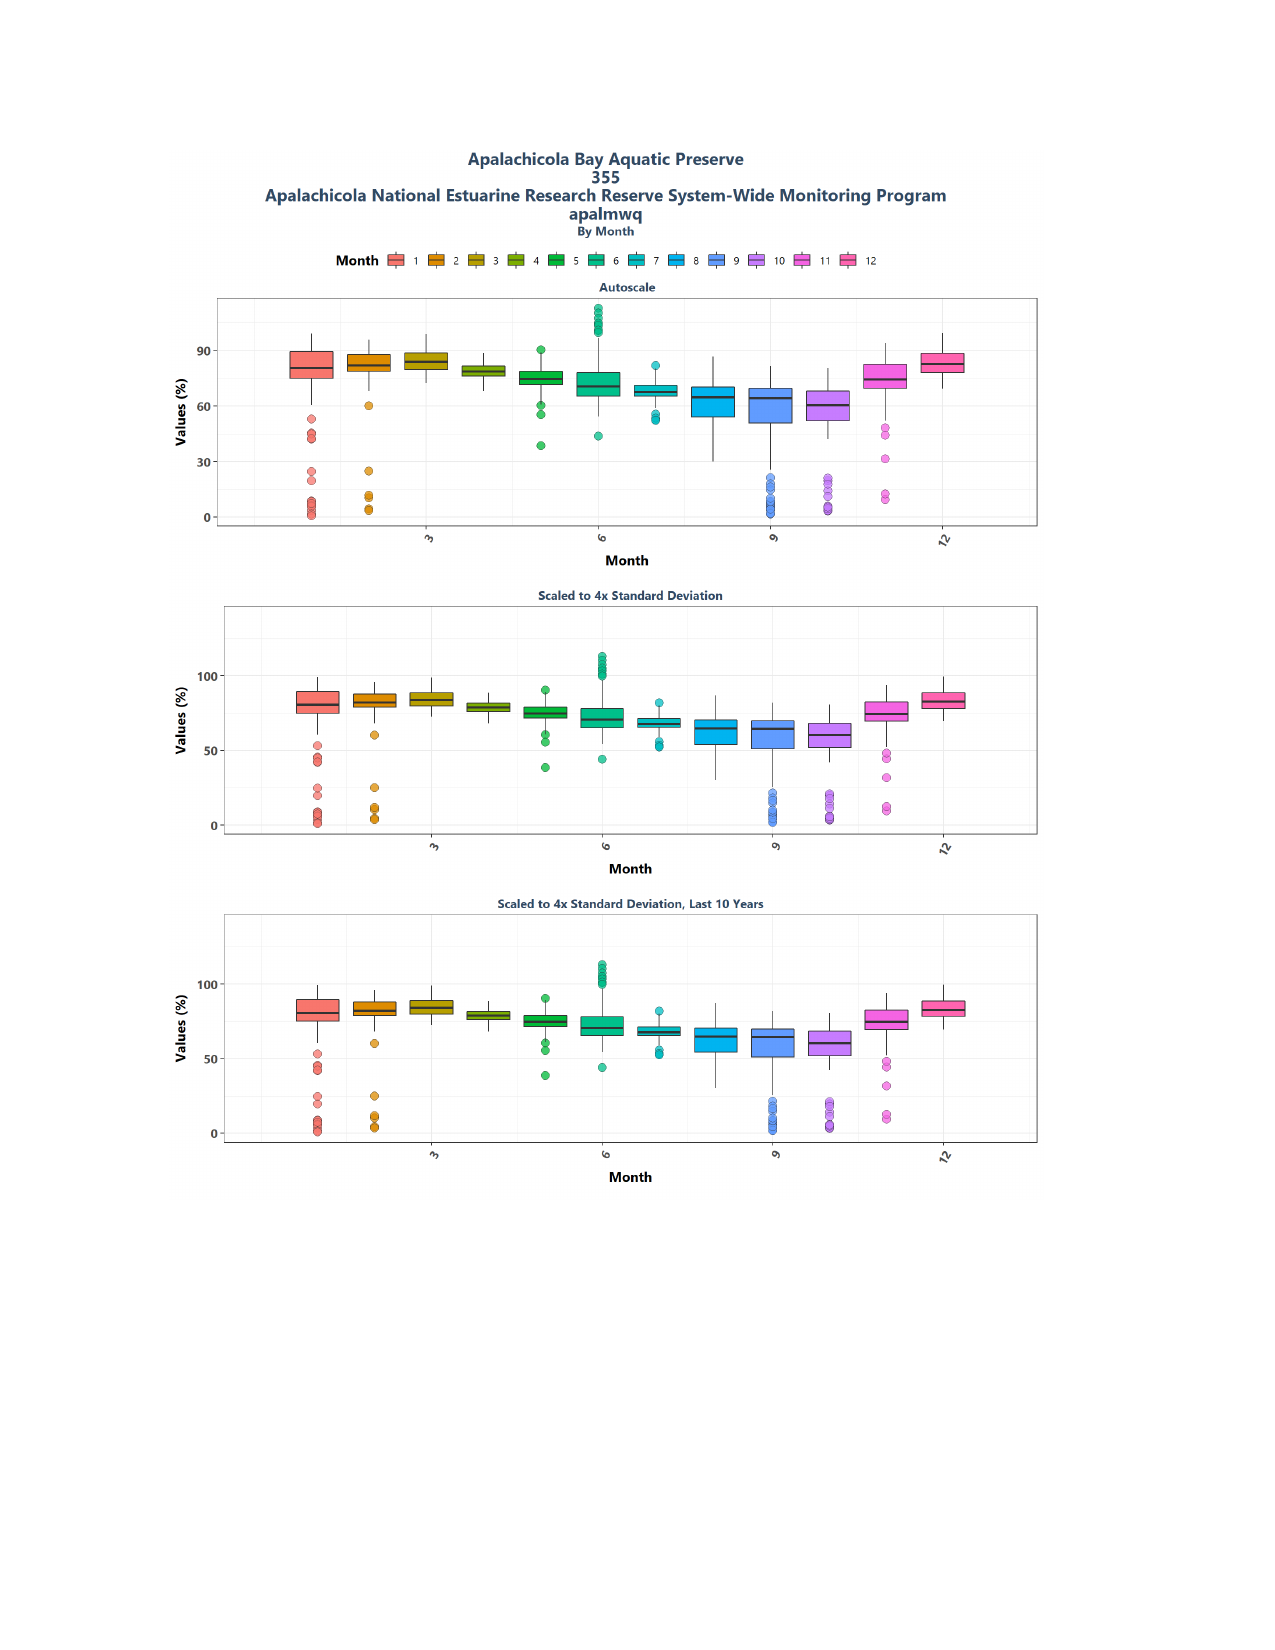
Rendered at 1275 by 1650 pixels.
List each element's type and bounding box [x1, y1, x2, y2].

picture [168, 150, 1044, 1200]
